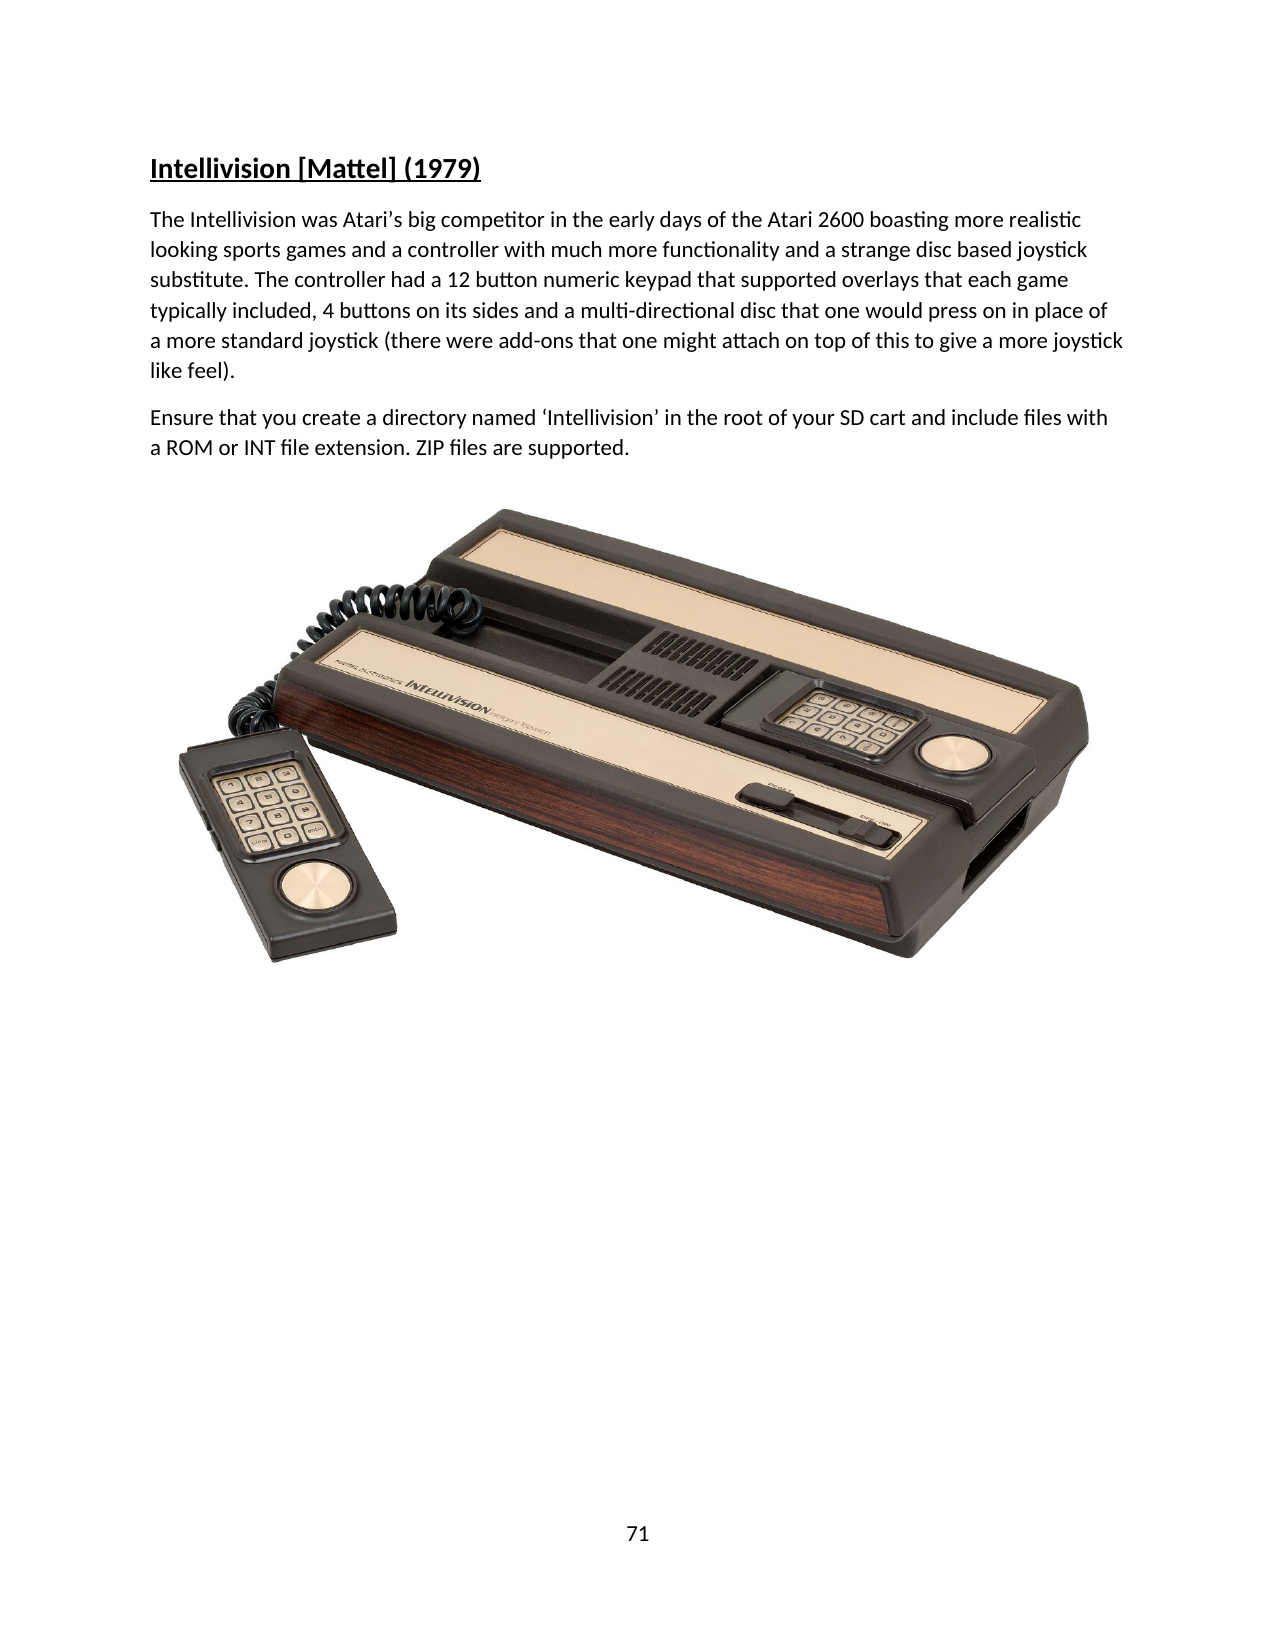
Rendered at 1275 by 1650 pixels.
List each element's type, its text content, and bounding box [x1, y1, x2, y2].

text Ensure that you create a directory named ‘Intellivision’ in the root of your SD cart and include files with a ROM or INT file extension. ZIP files are supported. [150, 403, 1125, 461]
text Intellivision [Mattel] (1979) [150, 150, 1125, 186]
text The Intellivision was Atari’s big competitor in the early days of the Atari 2600 boasting more realistic looking sports games and a controller with much more functionality and a strange disc based joystick substitute. The controller had a 12 button numeric keypad that supported overlays that each game typically included, 4 buttons on its sides and a multi-directional disc that one would press on in place of a more standard joystick (there were add-ons that one might attach on top of this to give a more joystick like feel). [150, 205, 1125, 384]
picture [150, 480, 1114, 992]
